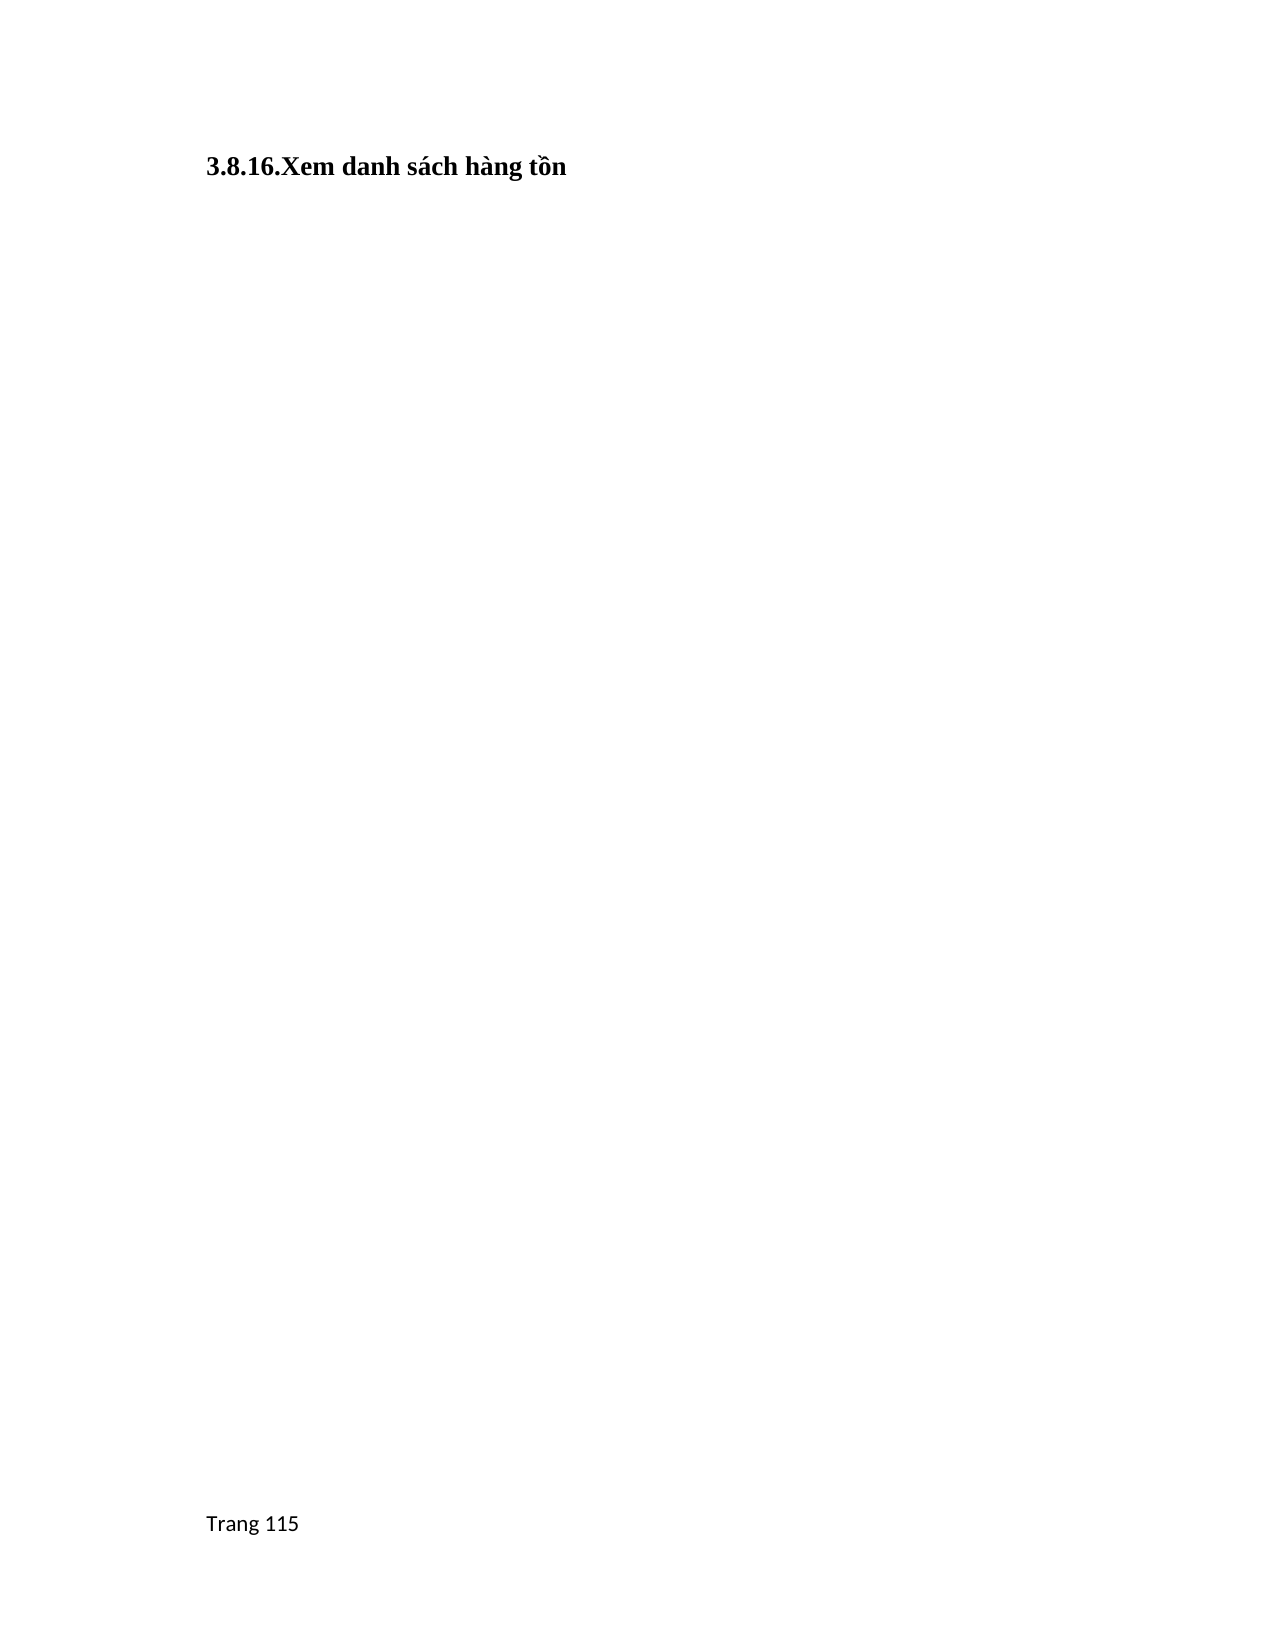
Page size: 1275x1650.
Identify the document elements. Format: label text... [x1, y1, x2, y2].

subtitle 3.8.16.Xem danh sách hàng tồn [206, 150, 1187, 181]
